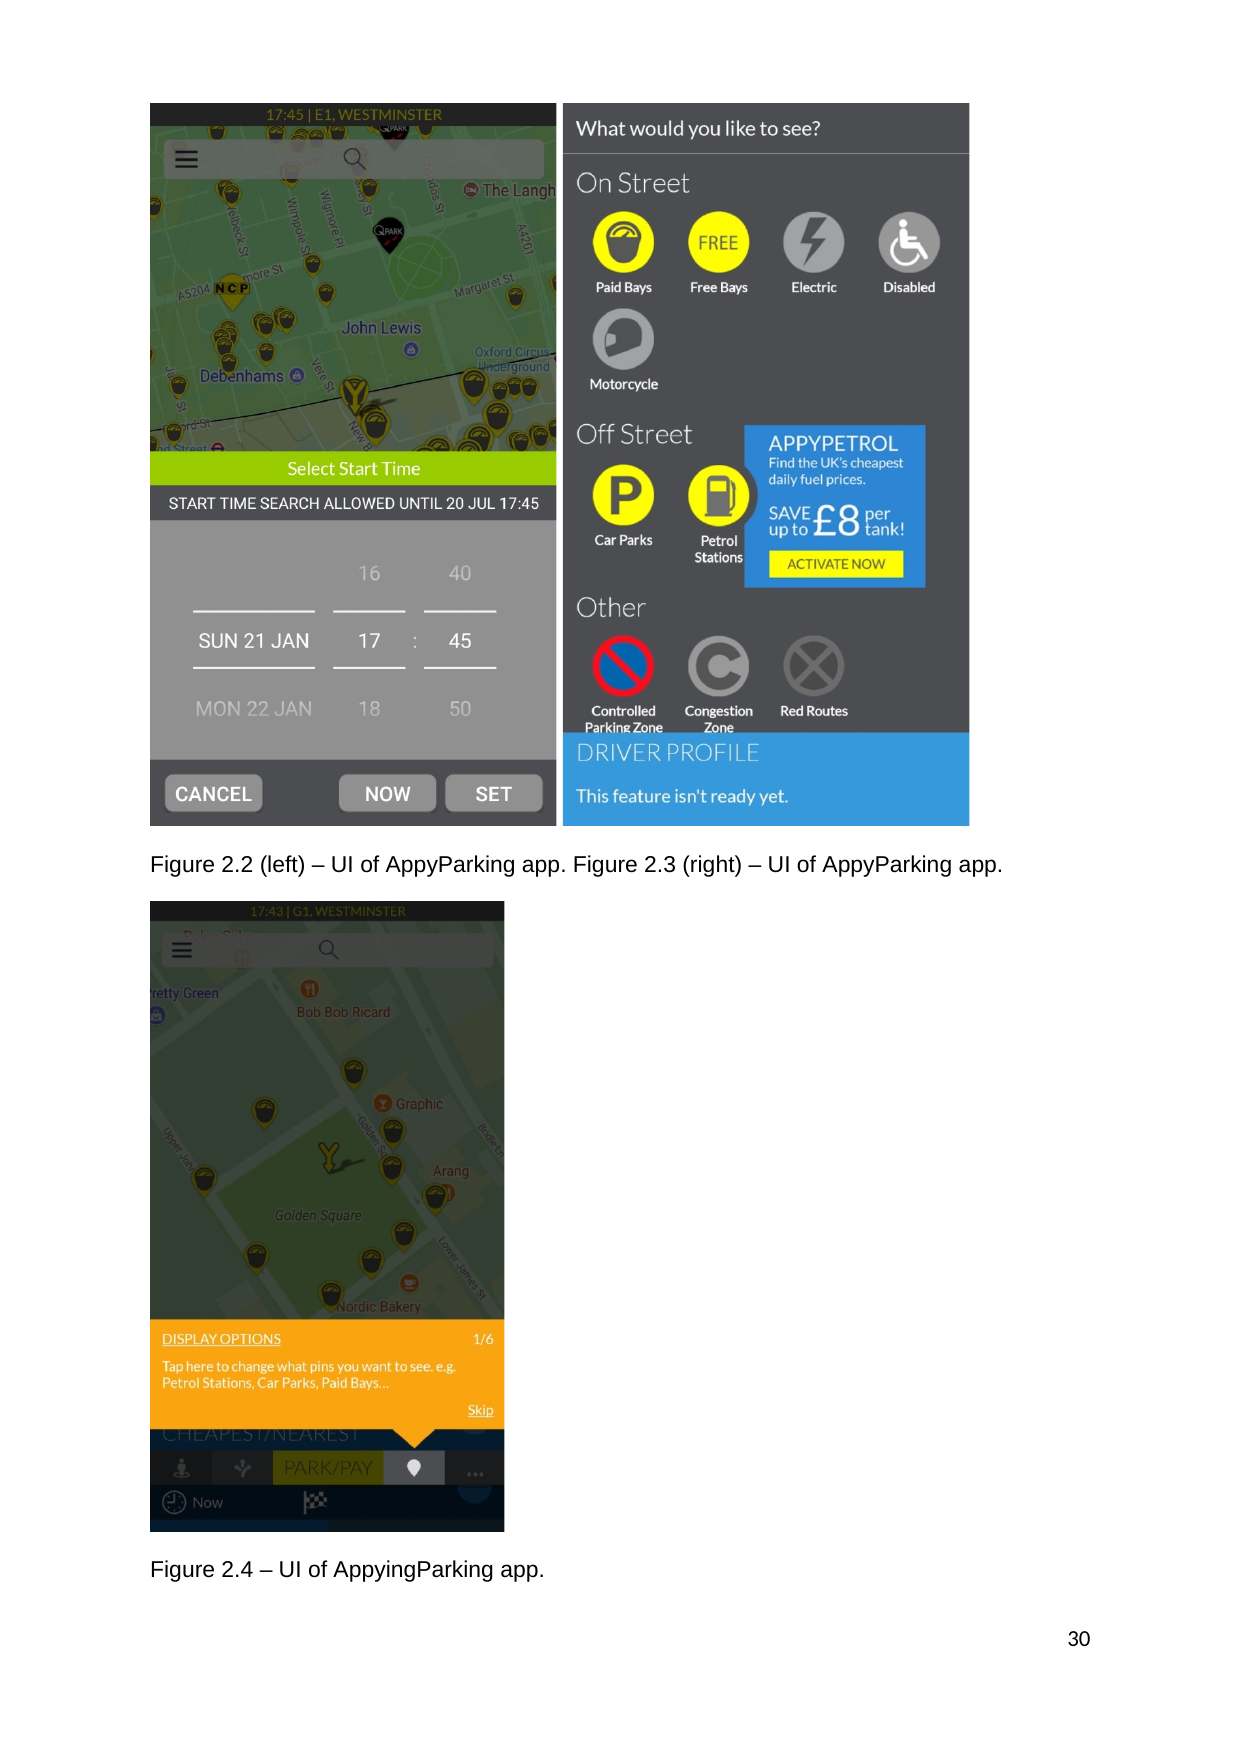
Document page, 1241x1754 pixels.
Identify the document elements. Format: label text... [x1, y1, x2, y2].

picture [150, 103, 557, 826]
text Figure 2.4 – UI of AppyingParking app. [150, 1556, 1090, 1582]
text Figure 2.2 (left) – UI of AppyParking app. Figure 2.3 (right) – UI of AppyParking app. [150, 851, 1090, 877]
picture [562, 103, 970, 826]
picture [150, 901, 505, 1532]
